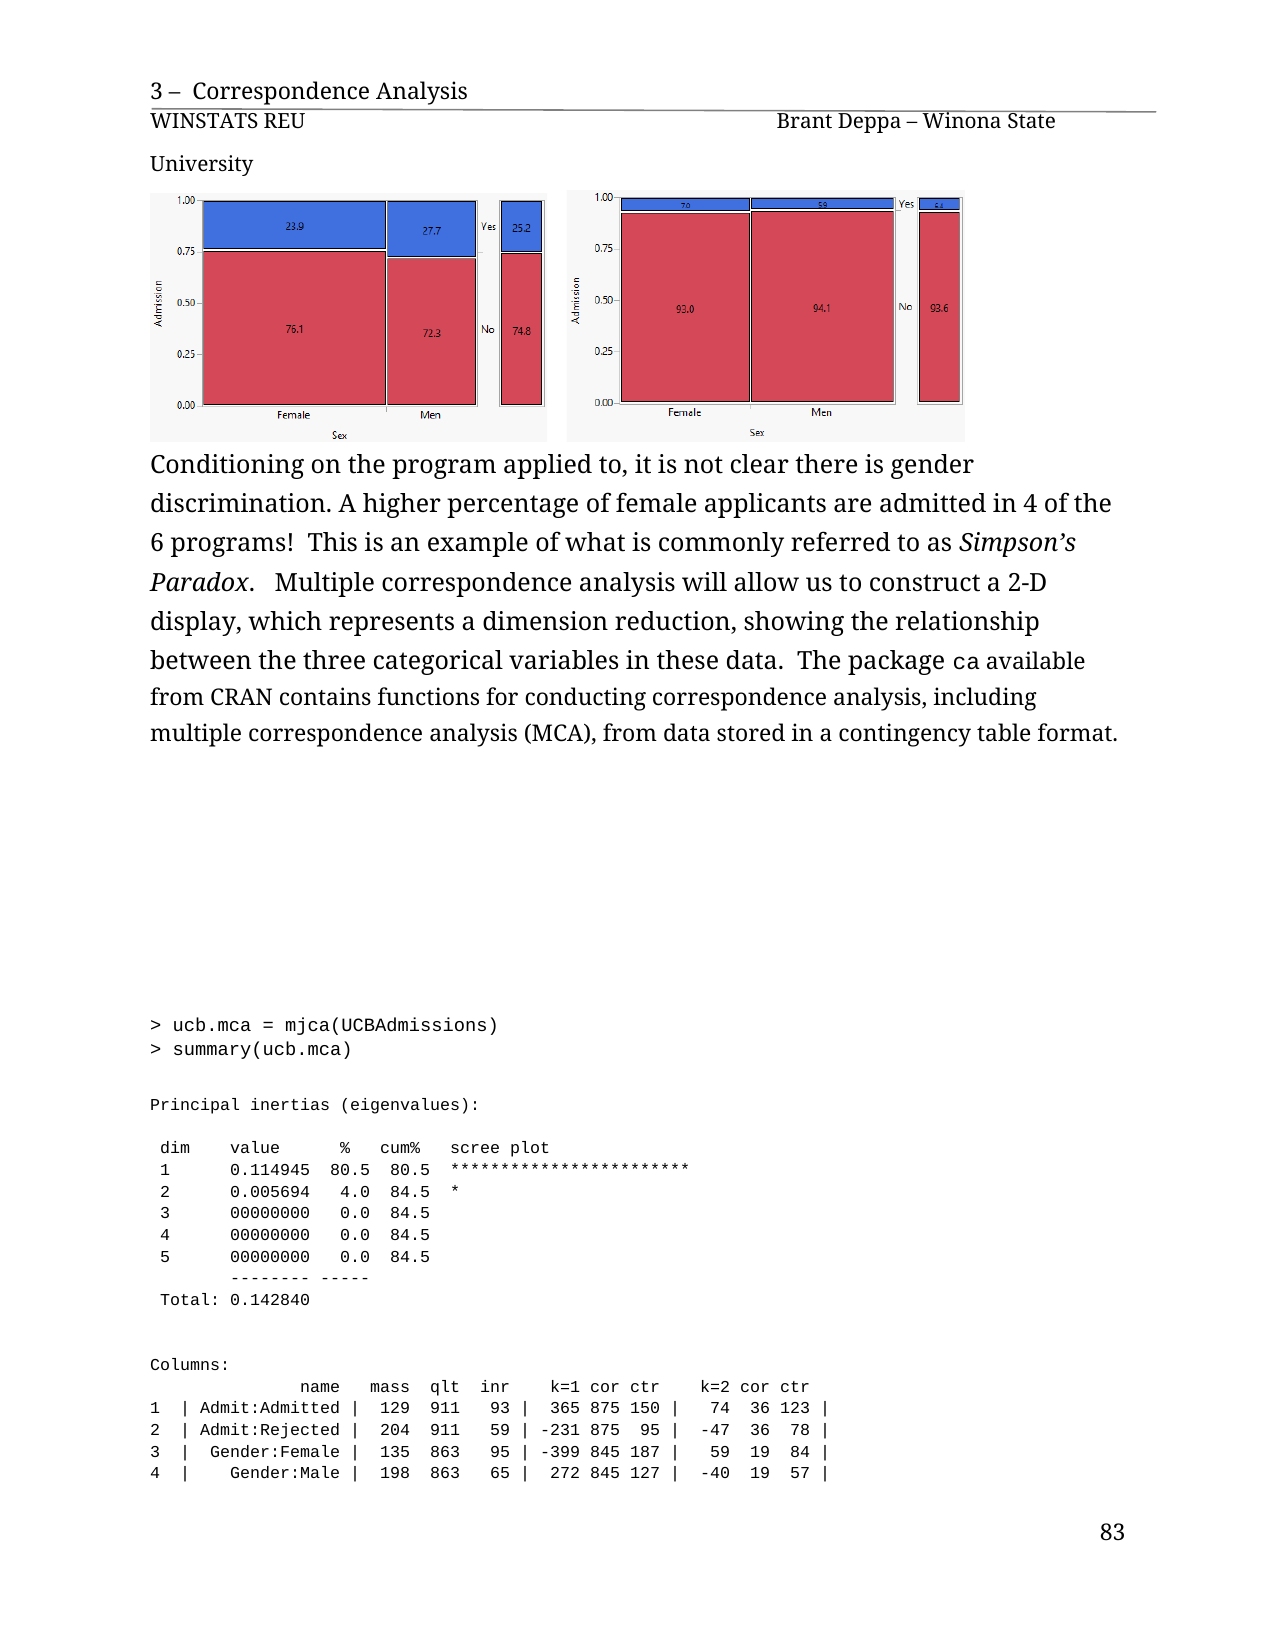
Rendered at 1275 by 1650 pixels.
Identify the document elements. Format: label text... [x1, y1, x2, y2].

picture [150, 193, 548, 442]
text name mass qlt inr k=1 cor ctr k=2 cor ctr [150, 1378, 1125, 1397]
text 4 00000000 0.0 84.5 [150, 1227, 1125, 1246]
picture [566, 190, 965, 442]
text Principal inertias (eigenvalues): [150, 1097, 1125, 1116]
text 3 | Gender:Female | 135 863 95 | -399 845 187 | 59 19 84 | [150, 1443, 1125, 1462]
text Columns: [150, 1357, 1125, 1376]
text 1 | Admit:Admitted | 129 911 93 | 365 875 150 | 74 36 123 | [150, 1400, 1125, 1419]
text 2 | Admit:Rejected | 204 911 59 | -231 875 95 | -47 36 78 | [150, 1422, 1125, 1441]
text > ucb.mca = mjca(UCBAdmissions) [150, 1015, 1125, 1037]
text Conditioning on the program applied to, it is not clear there is gender discrimination. A higher percentage of female applicants are admitted in 4 of the 6 programs! This is an example of what is commonly referred to as Simpson’s Paradox. Multiple correspondence analysis will allow us to construct a 2-D display, which represents a dimension reduction, showing the relationship between the three categorical variables in these data. The package ca available from CRAN contains functions for conducting correspondence analysis, including multiple correspondence analysis (MCA), from data stored in a contingency table format. [150, 447, 1125, 748]
text dim value % cum% scree plot [150, 1140, 1125, 1159]
text 3 00000000 0.0 84.5 [150, 1205, 1125, 1224]
text Total: 0.142840 [150, 1292, 1125, 1311]
text 4 | Gender:Male | 198 863 65 | 272 845 127 | -40 19 57 | [150, 1465, 1125, 1484]
text 2 0.005694 4.0 84.5 * [150, 1183, 1125, 1202]
text 5 00000000 0.0 84.5 [150, 1248, 1125, 1267]
text > summary(ucb.mca) [150, 1040, 1125, 1061]
text -------- ----- [150, 1270, 1125, 1289]
text 1 0.114945 80.5 80.5 ************************ [150, 1162, 1125, 1181]
